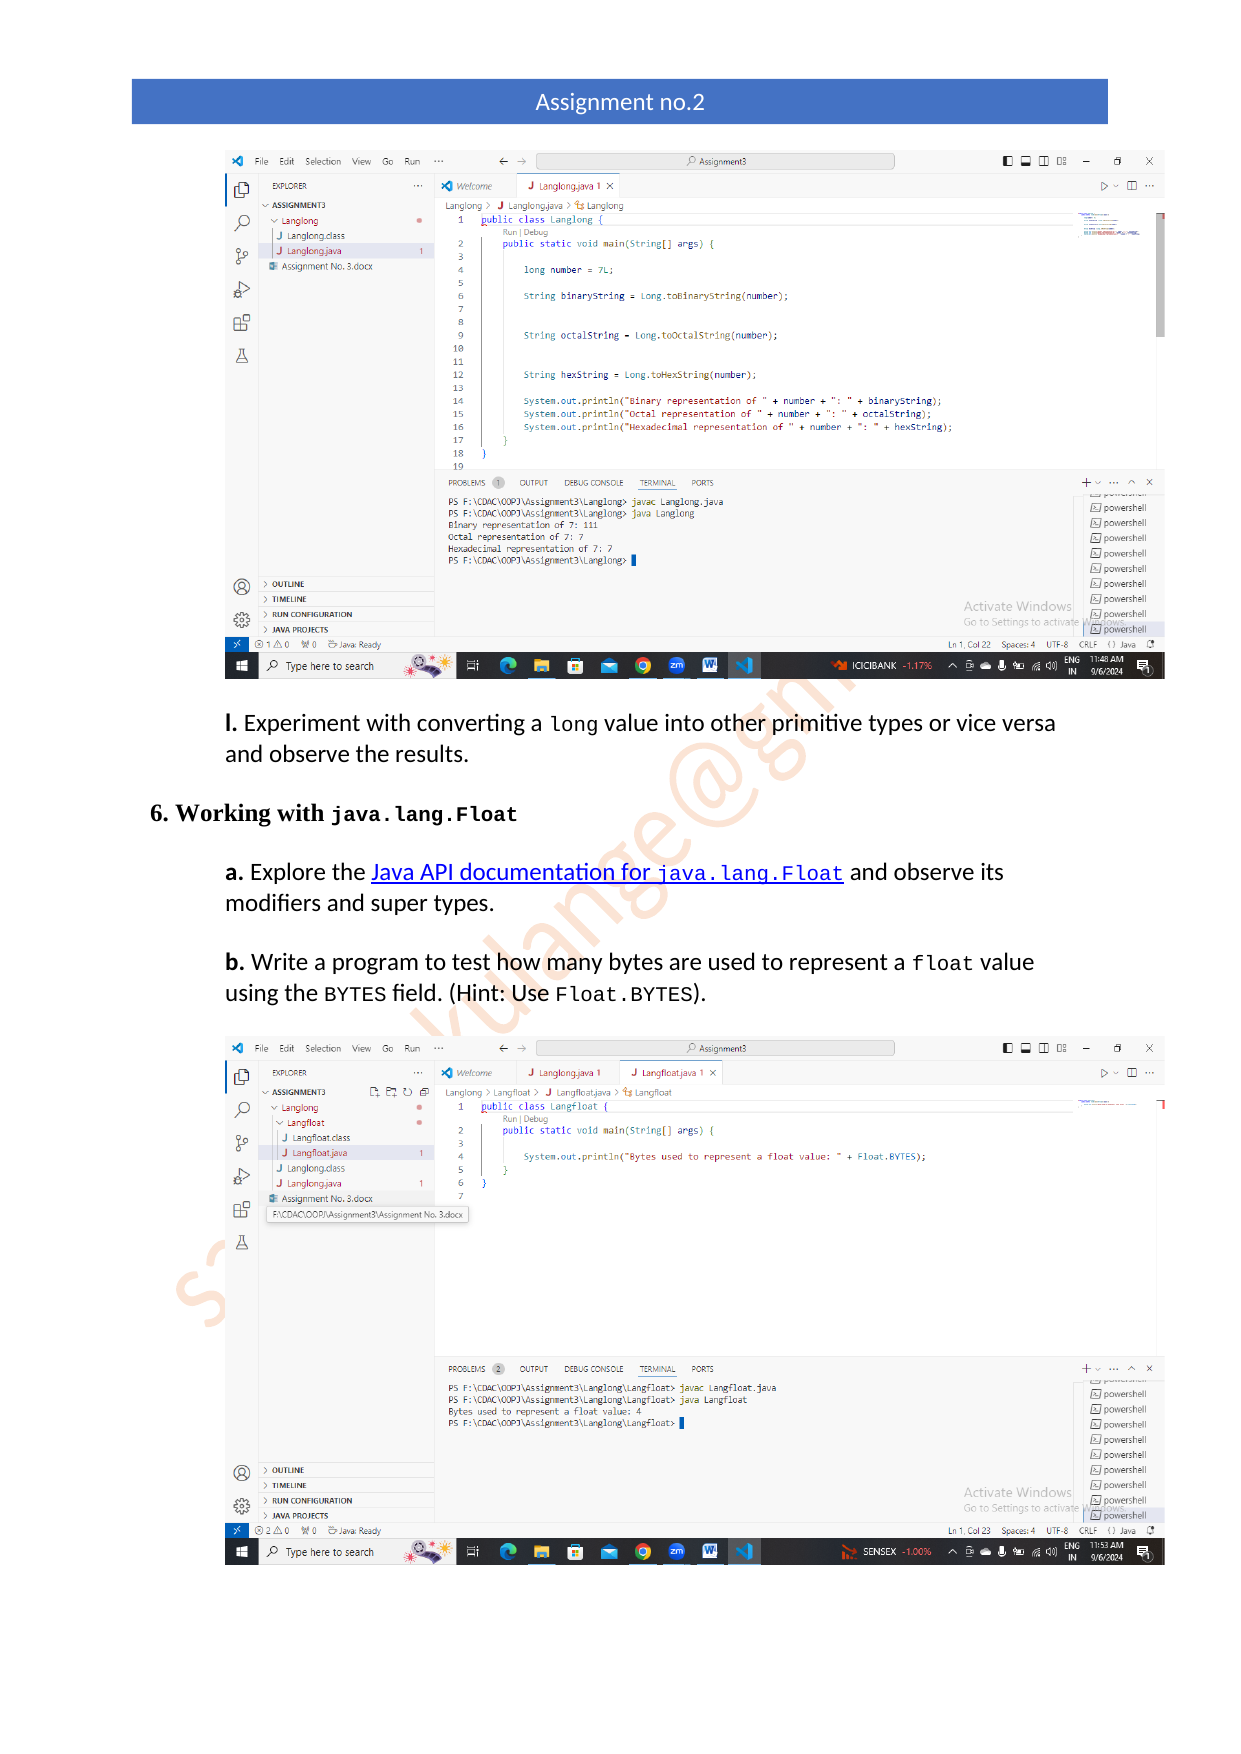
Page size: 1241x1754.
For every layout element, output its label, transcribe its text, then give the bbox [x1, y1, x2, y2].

text b. Write a program to test how many bytes are used to represent a float value using the BYTES field. (Hint: Use Float.BYTES). [225, 947, 1090, 1008]
text a. Explore the Java API documentation for java.lang.Float and observe its modifiers and super types. [225, 856, 1090, 917]
picture [225, 150, 1165, 679]
text l. Experiment with converting a long value into other primitive types or vice versa and observe the results. [225, 707, 1090, 768]
subtitle 6. Working with java.lang.Float [150, 798, 1090, 827]
picture [225, 1036, 1165, 1565]
